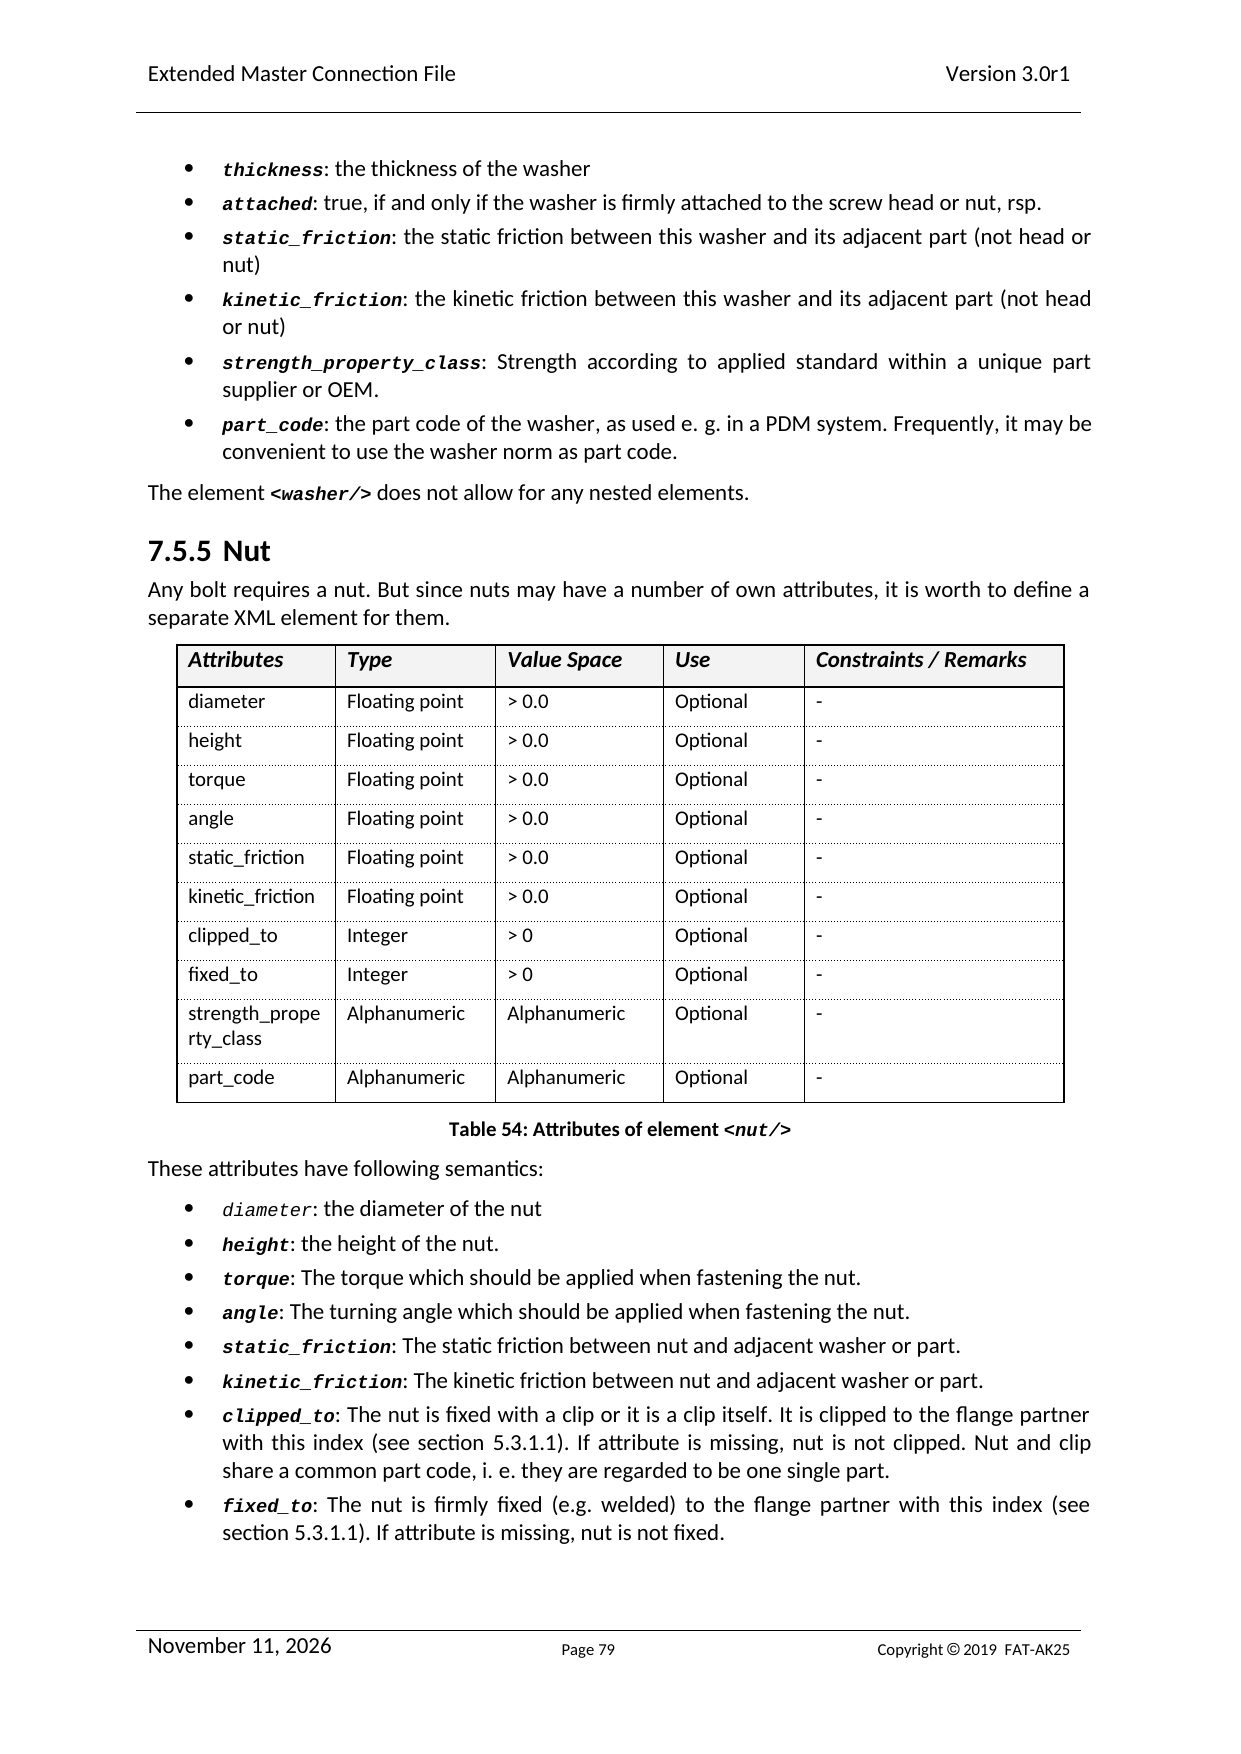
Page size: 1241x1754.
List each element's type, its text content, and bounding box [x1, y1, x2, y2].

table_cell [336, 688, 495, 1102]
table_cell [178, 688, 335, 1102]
list clipped_to: The nut is fixed with a clip or it is a clip itself. It is clipped to the flange partner with this index (see section 5.3.1.1). If attribute is missing, nut is not clipped. Nut and clip share a common part code, i. e. they are regarded to be one single part. [185, 1400, 1092, 1484]
list fixed_to: The nut is firmly fixed (e.g. welded) to the flange partner with this index (see section 5.3.1.1). If attribute is missing, nut is not fixed. [185, 1491, 1092, 1547]
list diameter: the diameter of the nut [185, 1194, 1092, 1223]
list static_friction: The static friction between nut and adjacent washer or part. [185, 1332, 1092, 1360]
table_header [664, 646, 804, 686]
list attached: true, if and only if the washer is firmly attached to the screw head or nut, rsp. [185, 188, 1092, 216]
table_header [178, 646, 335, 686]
list part_code: the part code of the washer, as used e. g. in a PDM system. Frequently, it may be convenient to use the washer norm as part code. [185, 409, 1092, 465]
list height: the height of the nut. [185, 1229, 1092, 1257]
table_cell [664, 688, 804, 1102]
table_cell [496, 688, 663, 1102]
list torque: The torque which should be applied when fastening the nut. [185, 1263, 1092, 1291]
list kinetic_friction: the kinetic friction between this washer and its adjacent part (not head or nut) [185, 284, 1092, 341]
text Table : Attributes of element <nut/> [148, 1116, 1092, 1142]
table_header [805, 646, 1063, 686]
list static_friction: the static friction between this washer and its adjacent part (not head or nut) [185, 222, 1092, 278]
list thickness: the thickness of the washer [185, 154, 1092, 182]
list kinetic_friction: The kinetic friction between nut and adjacent washer or part. [185, 1366, 1092, 1394]
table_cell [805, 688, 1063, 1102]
list angle: The turning angle which should be applied when fastening the nut. [185, 1297, 1092, 1325]
text Any bolt requires a nut. But since nuts may have a number of own attributes, it is worth to define a separate XML element for them. [148, 575, 1092, 631]
text The element <washer/> does not allow for any nested elements. [148, 478, 1092, 506]
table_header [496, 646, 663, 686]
text These attributes have following semantics: [148, 1154, 1092, 1182]
list strength_property_class: Strength according to applied standard within a unique part supplier or OEM. [185, 347, 1092, 403]
subtitle Nut [148, 531, 1092, 569]
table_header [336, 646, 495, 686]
